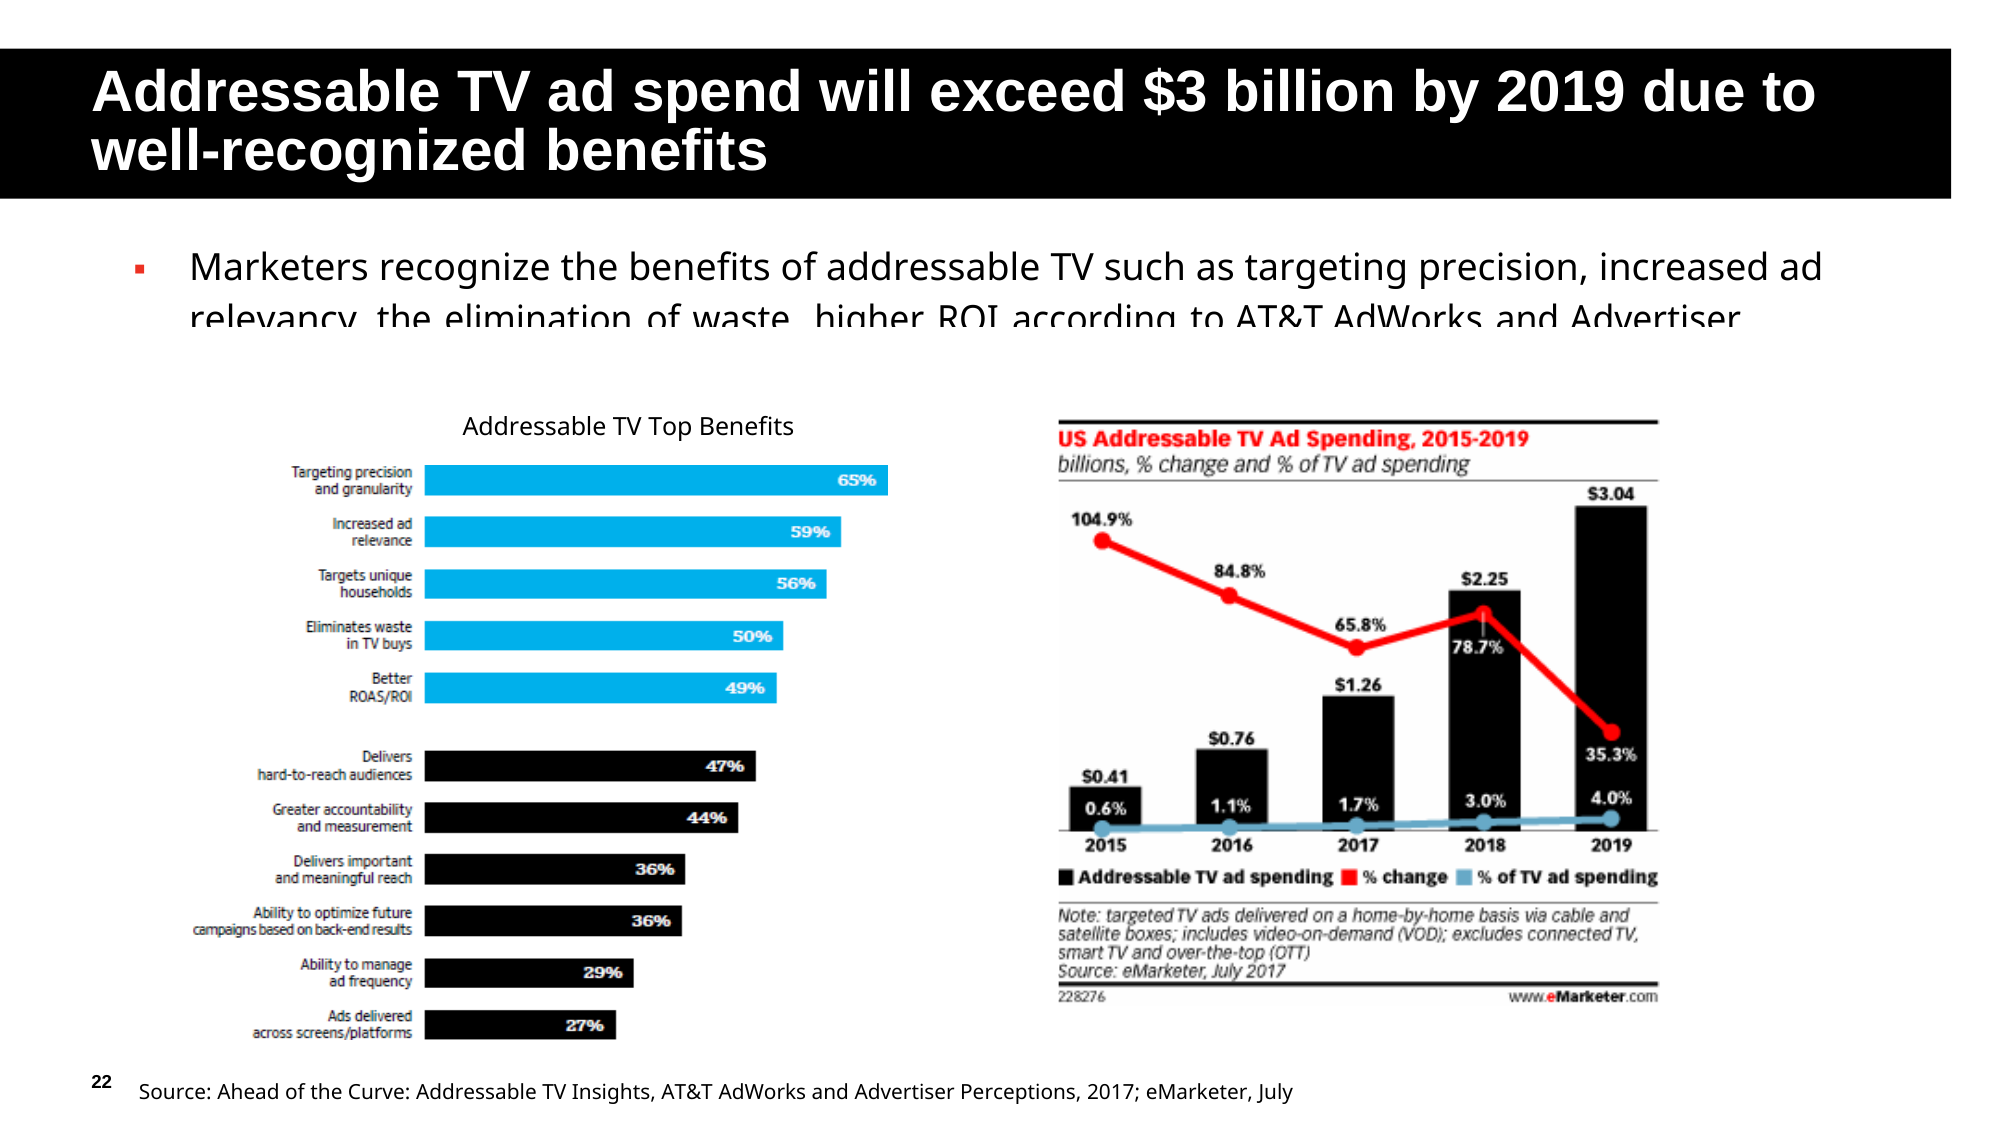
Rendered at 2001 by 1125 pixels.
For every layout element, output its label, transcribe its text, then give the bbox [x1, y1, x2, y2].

picture [838, 475, 876, 485]
picture [192, 465, 888, 1040]
text Addressable TV Top Benefits [462, 408, 2000, 443]
picture [1058, 419, 1660, 1006]
